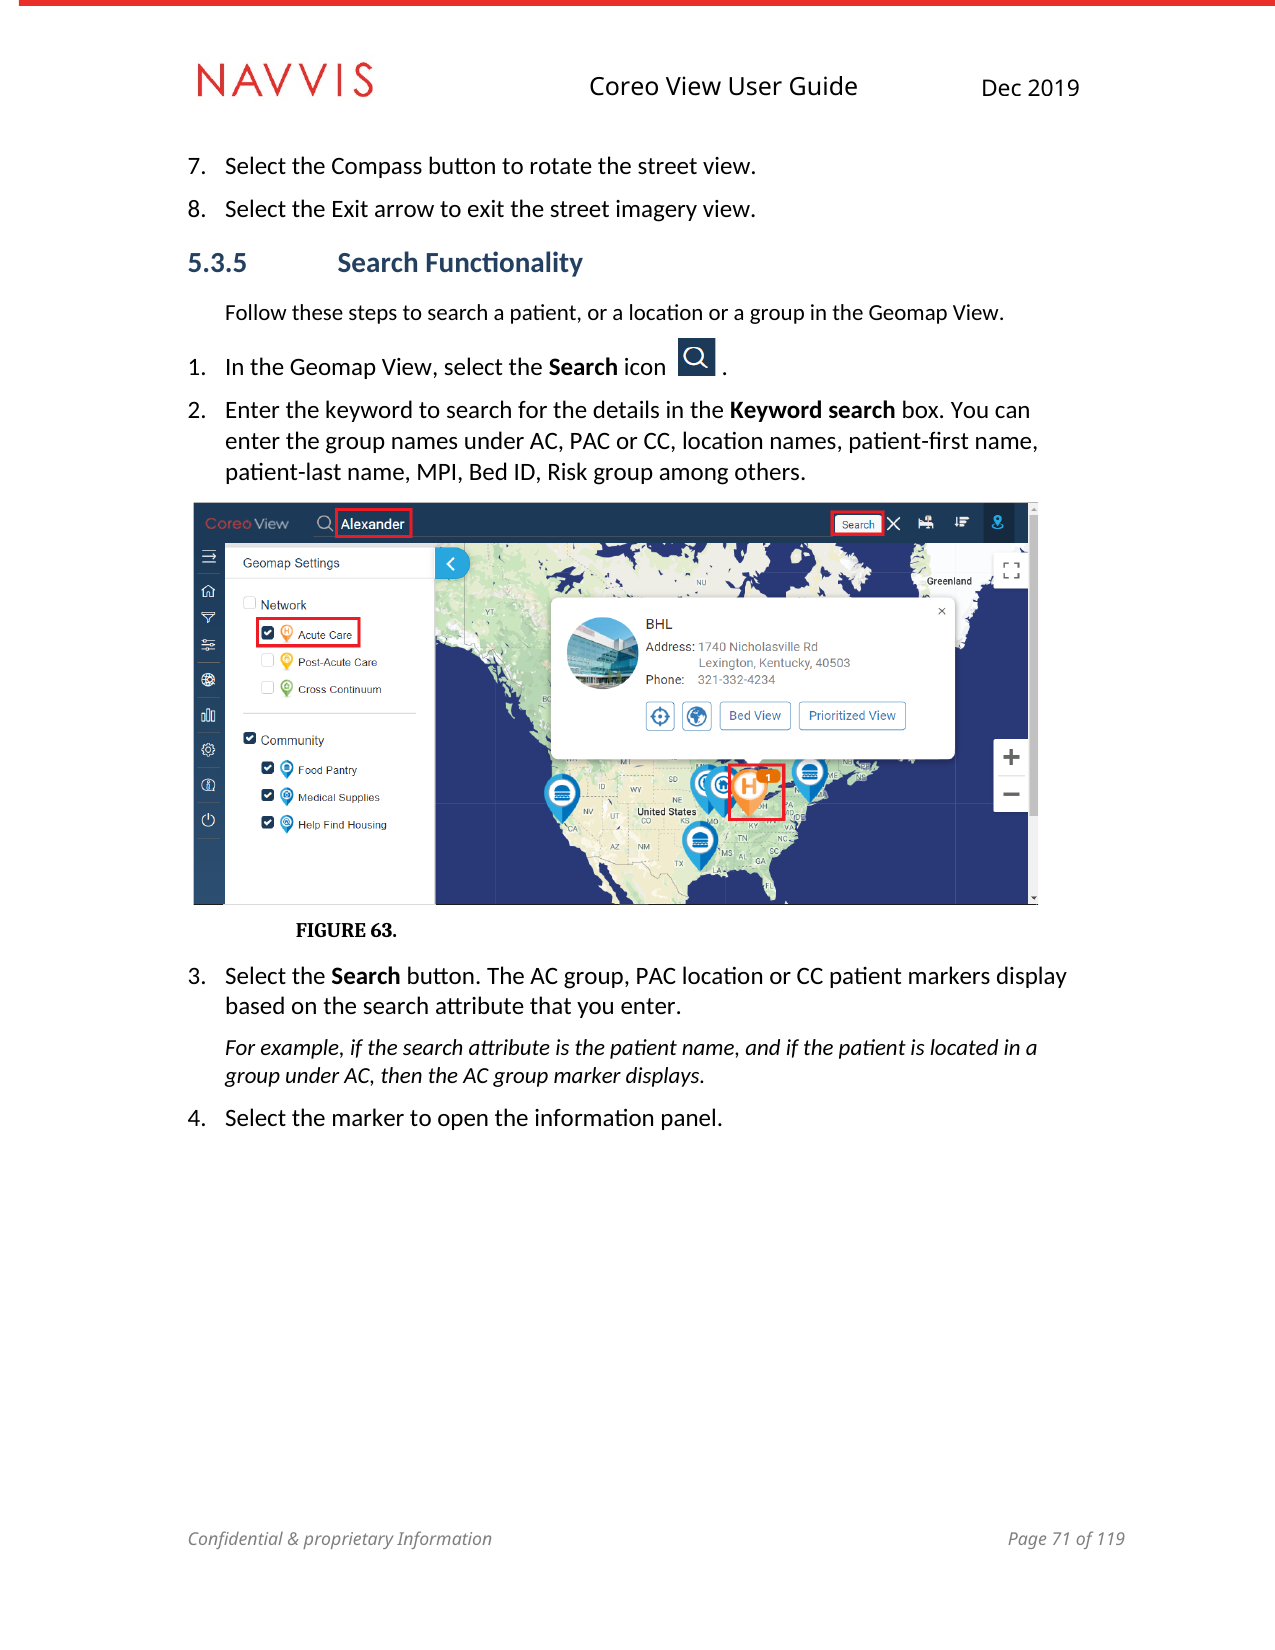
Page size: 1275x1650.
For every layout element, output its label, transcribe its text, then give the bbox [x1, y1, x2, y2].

subtitle Search Functionality [187, 244, 1087, 280]
list Enter the keyword to search for the details in the Keyword search box. You can enter the group names under AC, PAC or CC, location names, patient-first name, patient-last name, MPI, Bed ID, Risk group among others. [187, 394, 1087, 486]
list Select the marker to open the information panel. [187, 1102, 1087, 1132]
list Select the Search button. The AC group, PAC location or CC patient markers display based on the search attribute that you enter. [187, 960, 1087, 1021]
picture [678, 338, 716, 376]
picture [193, 502, 1039, 905]
list In the Geomap View, select the Search icon . [187, 338, 1087, 382]
list Select the Exit arrow to exit the street imagery view. [187, 193, 1087, 223]
text Follow these steps to search a patient, or a location or a group in the Geomap View. [225, 298, 1087, 326]
text For example, if the search attribute is the patient name, and if the patient is located in a group under AC, then the AC group marker displays. [225, 1033, 1087, 1089]
picture [187, 55, 383, 104]
list Select the Compass button to rotate the street view. [187, 150, 1087, 181]
